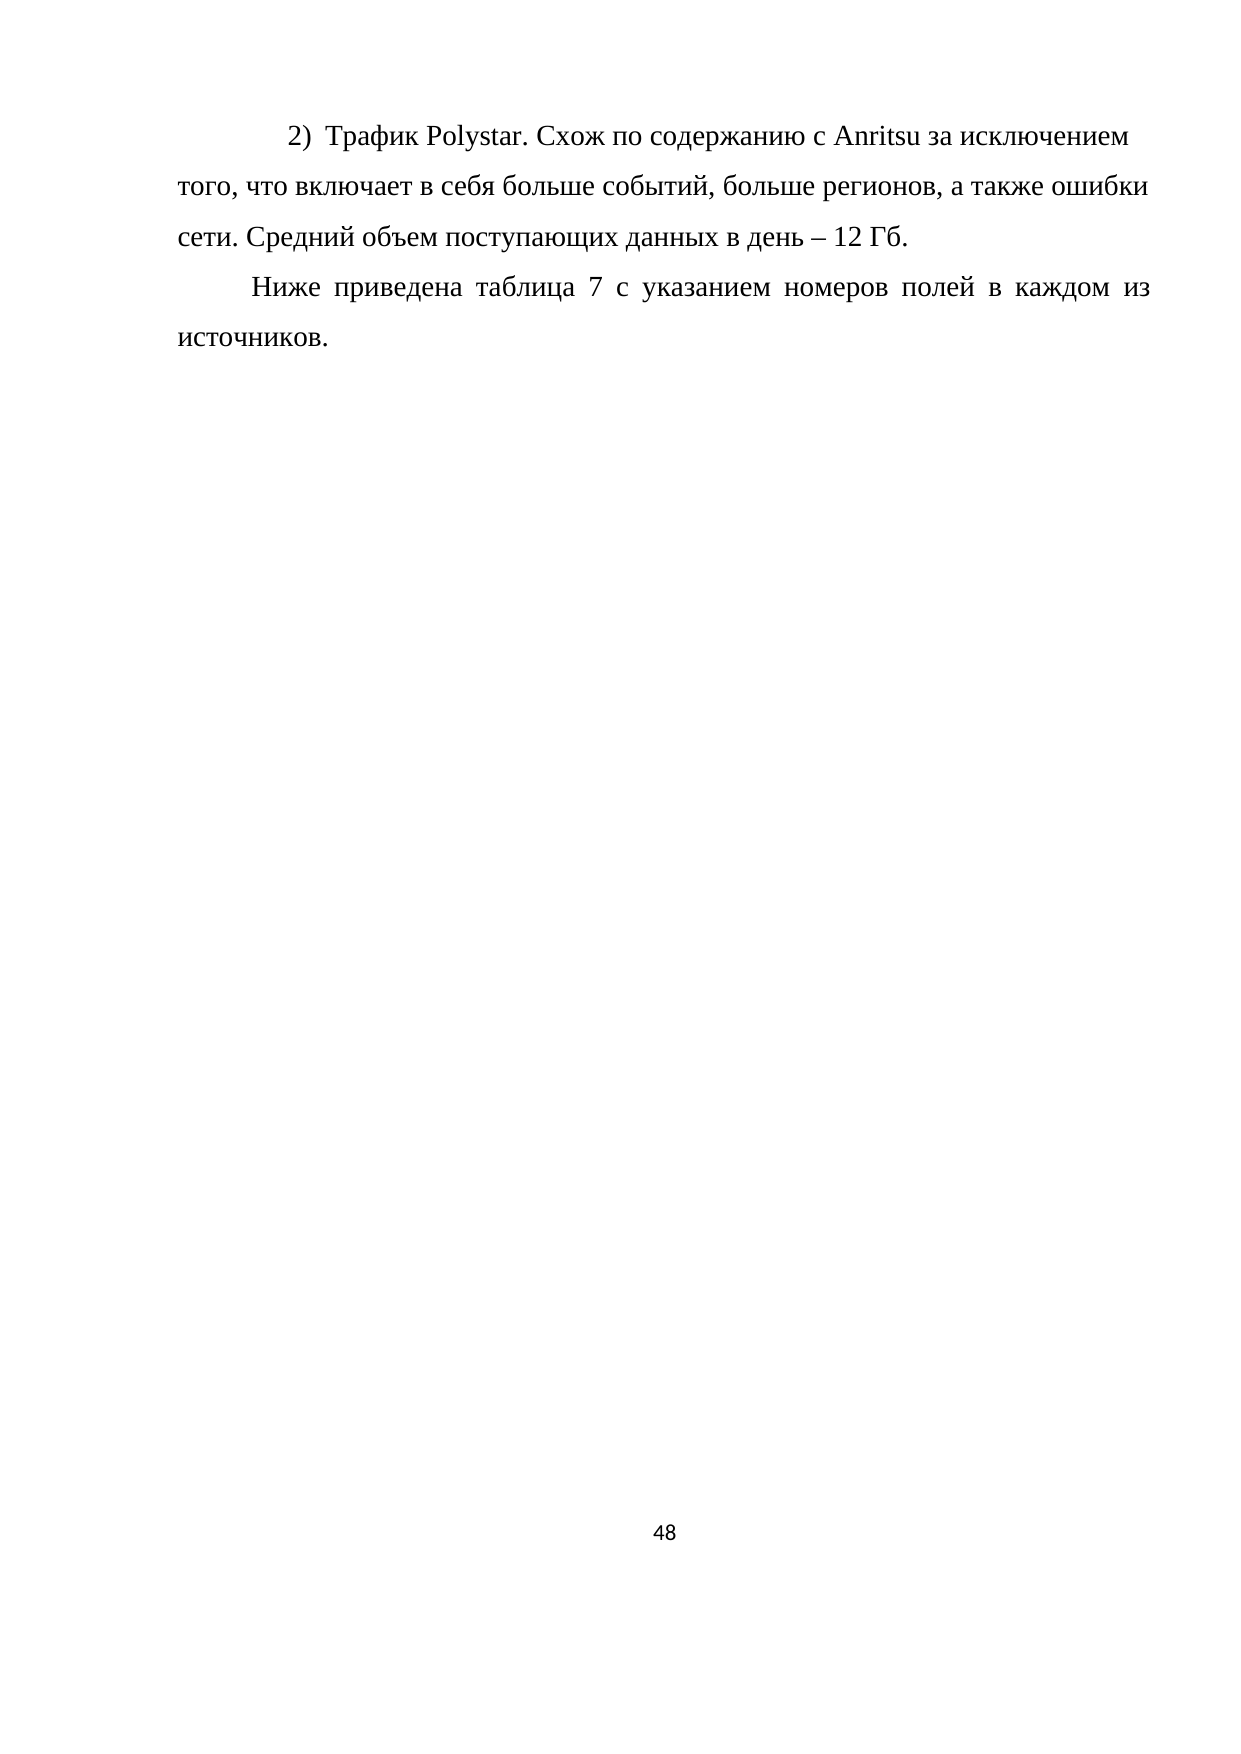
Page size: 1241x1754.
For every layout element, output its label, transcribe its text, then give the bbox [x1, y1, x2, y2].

text Ниже приведена таблица 7 с указанием номеров полей в каждом из источников. [177, 269, 1152, 353]
list Трафик Polystar. Схож по содержанию с Anritsu за исключением того, что включает в себя больше событий, больше регионов, а также ошибки сети. Средний объем поступающих данных в день – 12 Гб. [177, 118, 1152, 252]
